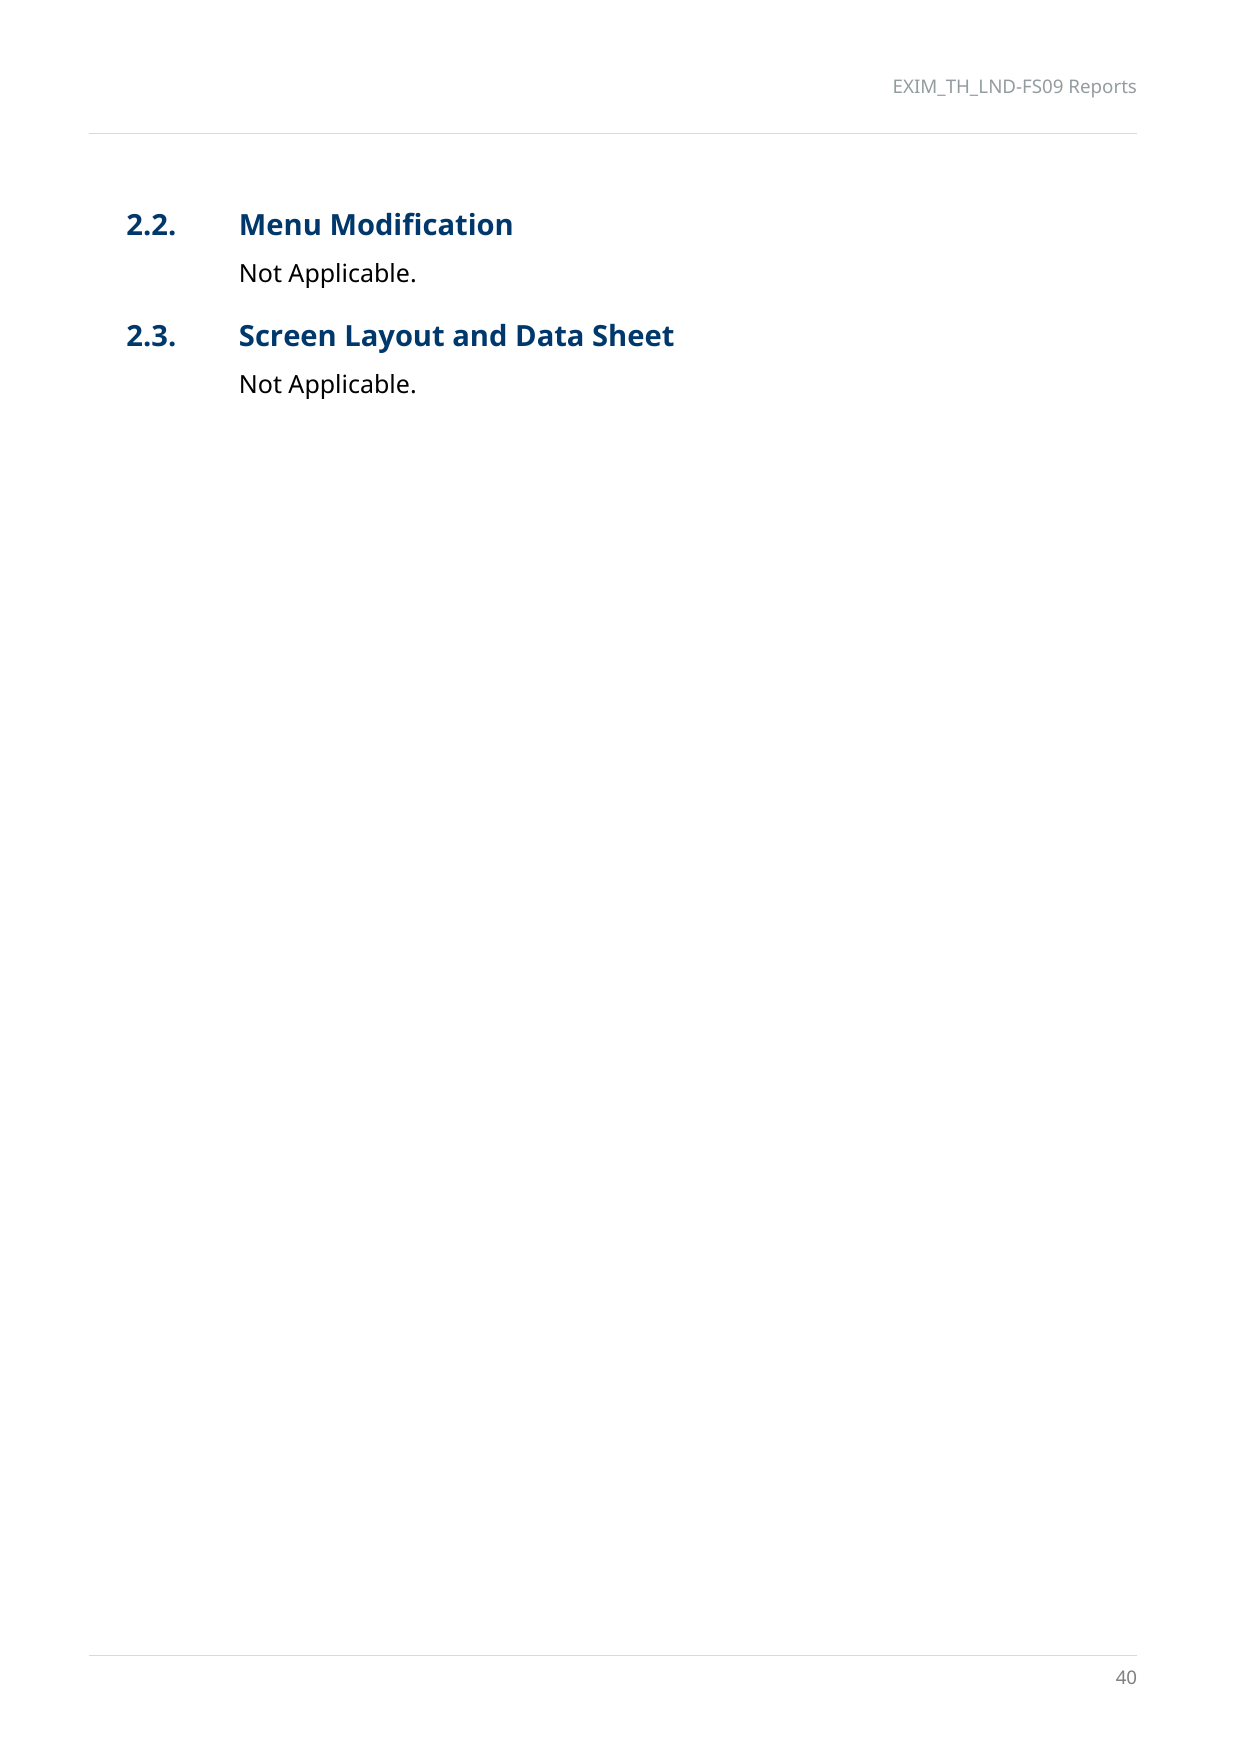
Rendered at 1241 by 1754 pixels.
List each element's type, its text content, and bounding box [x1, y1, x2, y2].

text Not Applicable. [164, 367, 1137, 401]
subtitle Screen Layout and Data Sheet [126, 315, 1137, 355]
text Not Applicable. [164, 256, 1137, 290]
subtitle Menu Modification [126, 204, 1137, 243]
